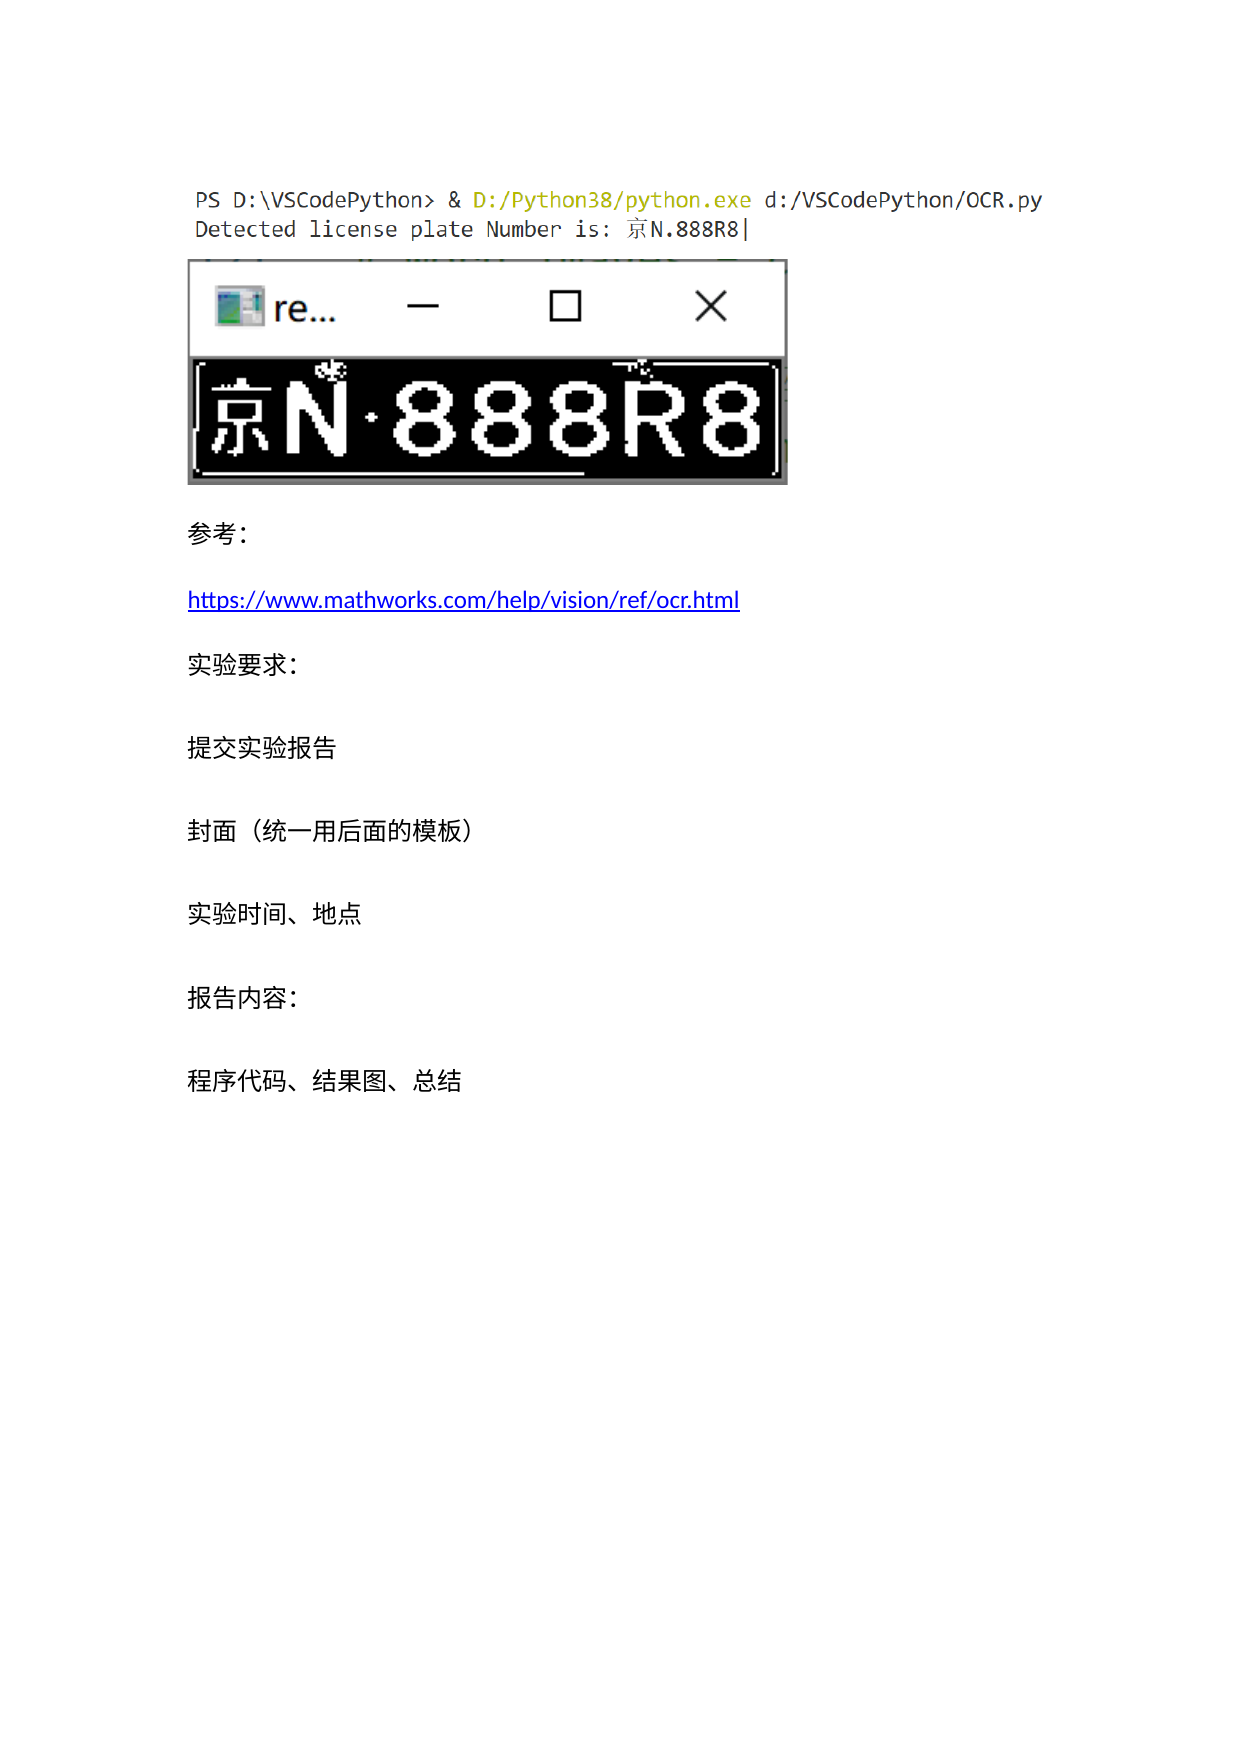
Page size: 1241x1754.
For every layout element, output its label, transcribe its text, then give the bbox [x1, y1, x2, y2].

picture [187, 177, 1053, 244]
picture [187, 259, 788, 485]
text 实验时间、地点 [187, 881, 1053, 946]
text 报告内容： [187, 964, 1053, 1029]
text https://www.mathworks.com/help/vision/ref/ocr.html [187, 583, 1053, 616]
text 实验要求： [187, 631, 1053, 696]
text 程序代码、结果图、总结 [187, 1047, 1053, 1112]
text 封面（统一用后面的模板） [187, 797, 1053, 862]
text 提交实验报告 [187, 714, 1053, 779]
text 参考： [187, 500, 1053, 565]
